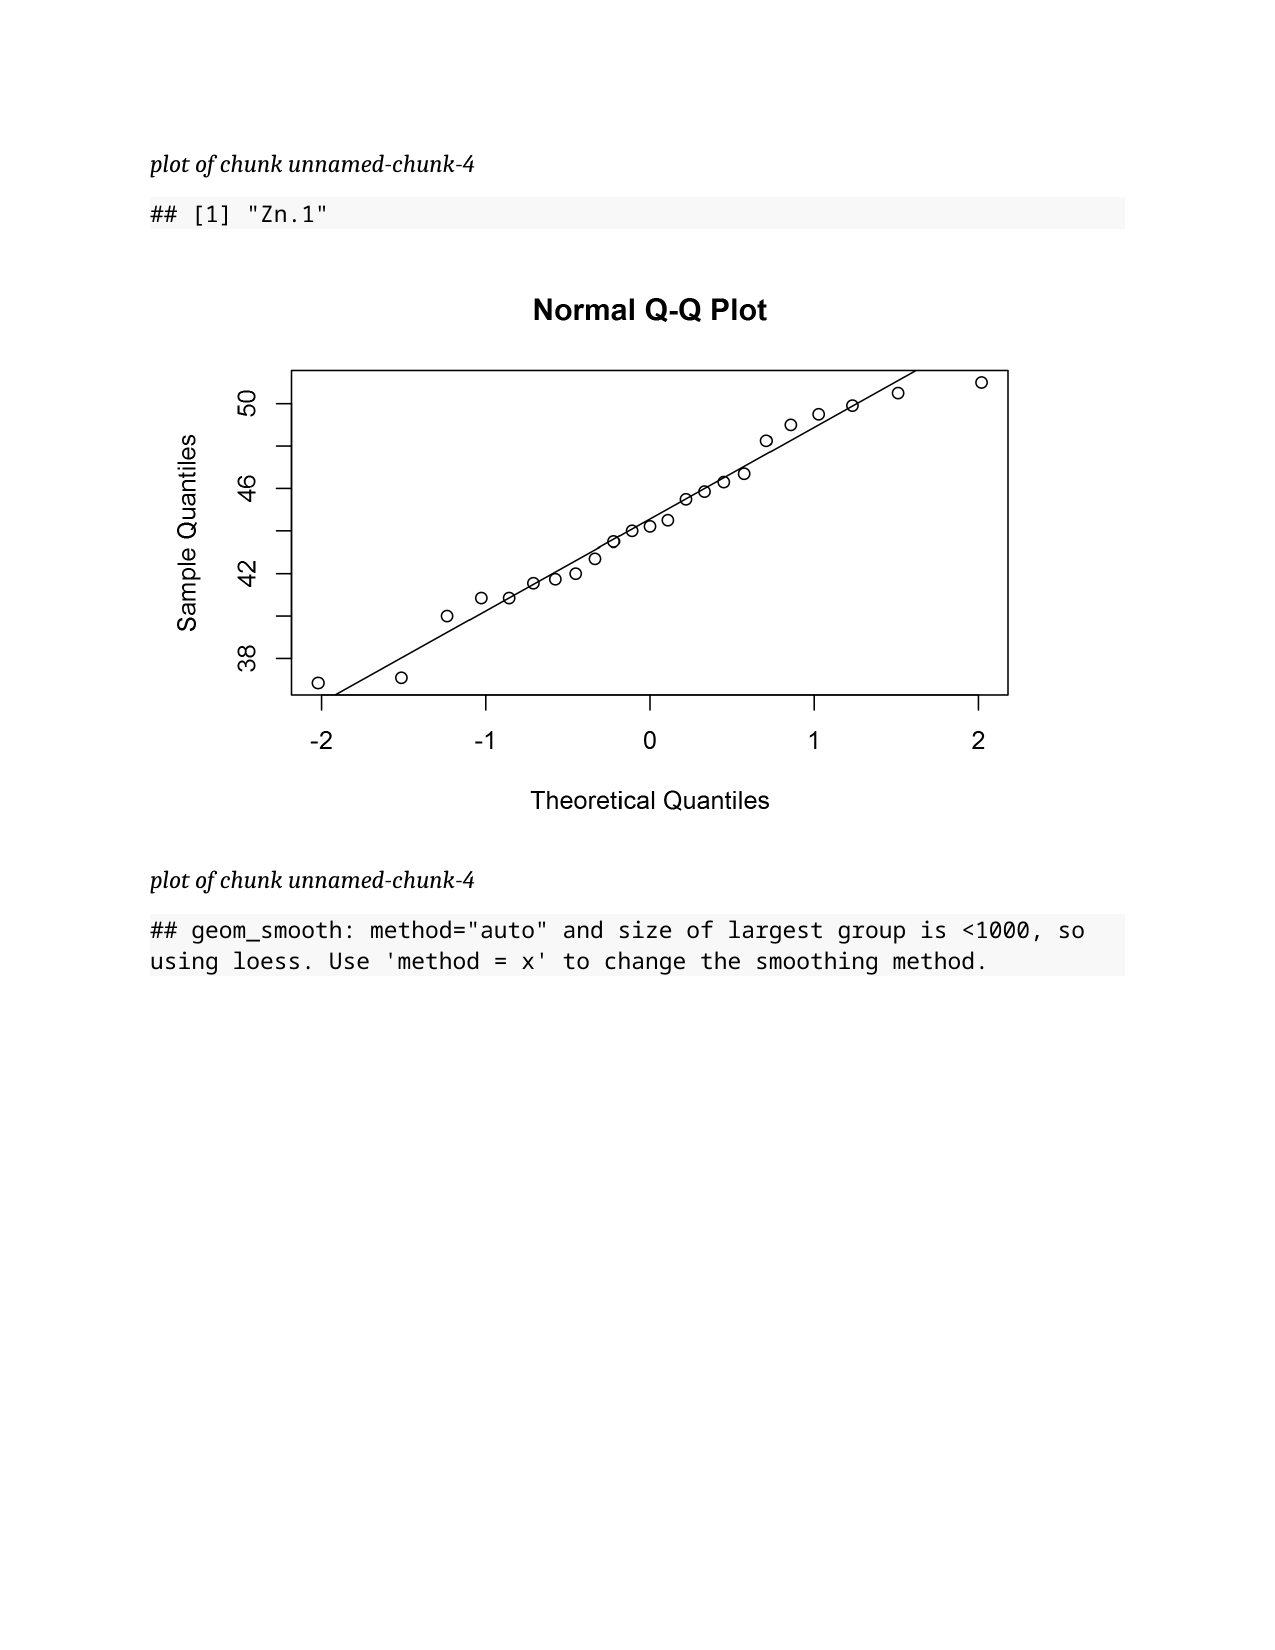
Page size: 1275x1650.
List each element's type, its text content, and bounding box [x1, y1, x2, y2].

text ## geom_smooth: method="auto" and size of largest group is <1000, so using loess. Use 'method = x' to change the smoothing method. [150, 914, 1125, 976]
text plot of chunk unnamed-chunk-4 [150, 150, 1125, 179]
picture [168, 247, 1071, 848]
text ## [1] "Zn.1" [150, 197, 1125, 229]
text plot of chunk unnamed-chunk-4 [150, 866, 1125, 895]
